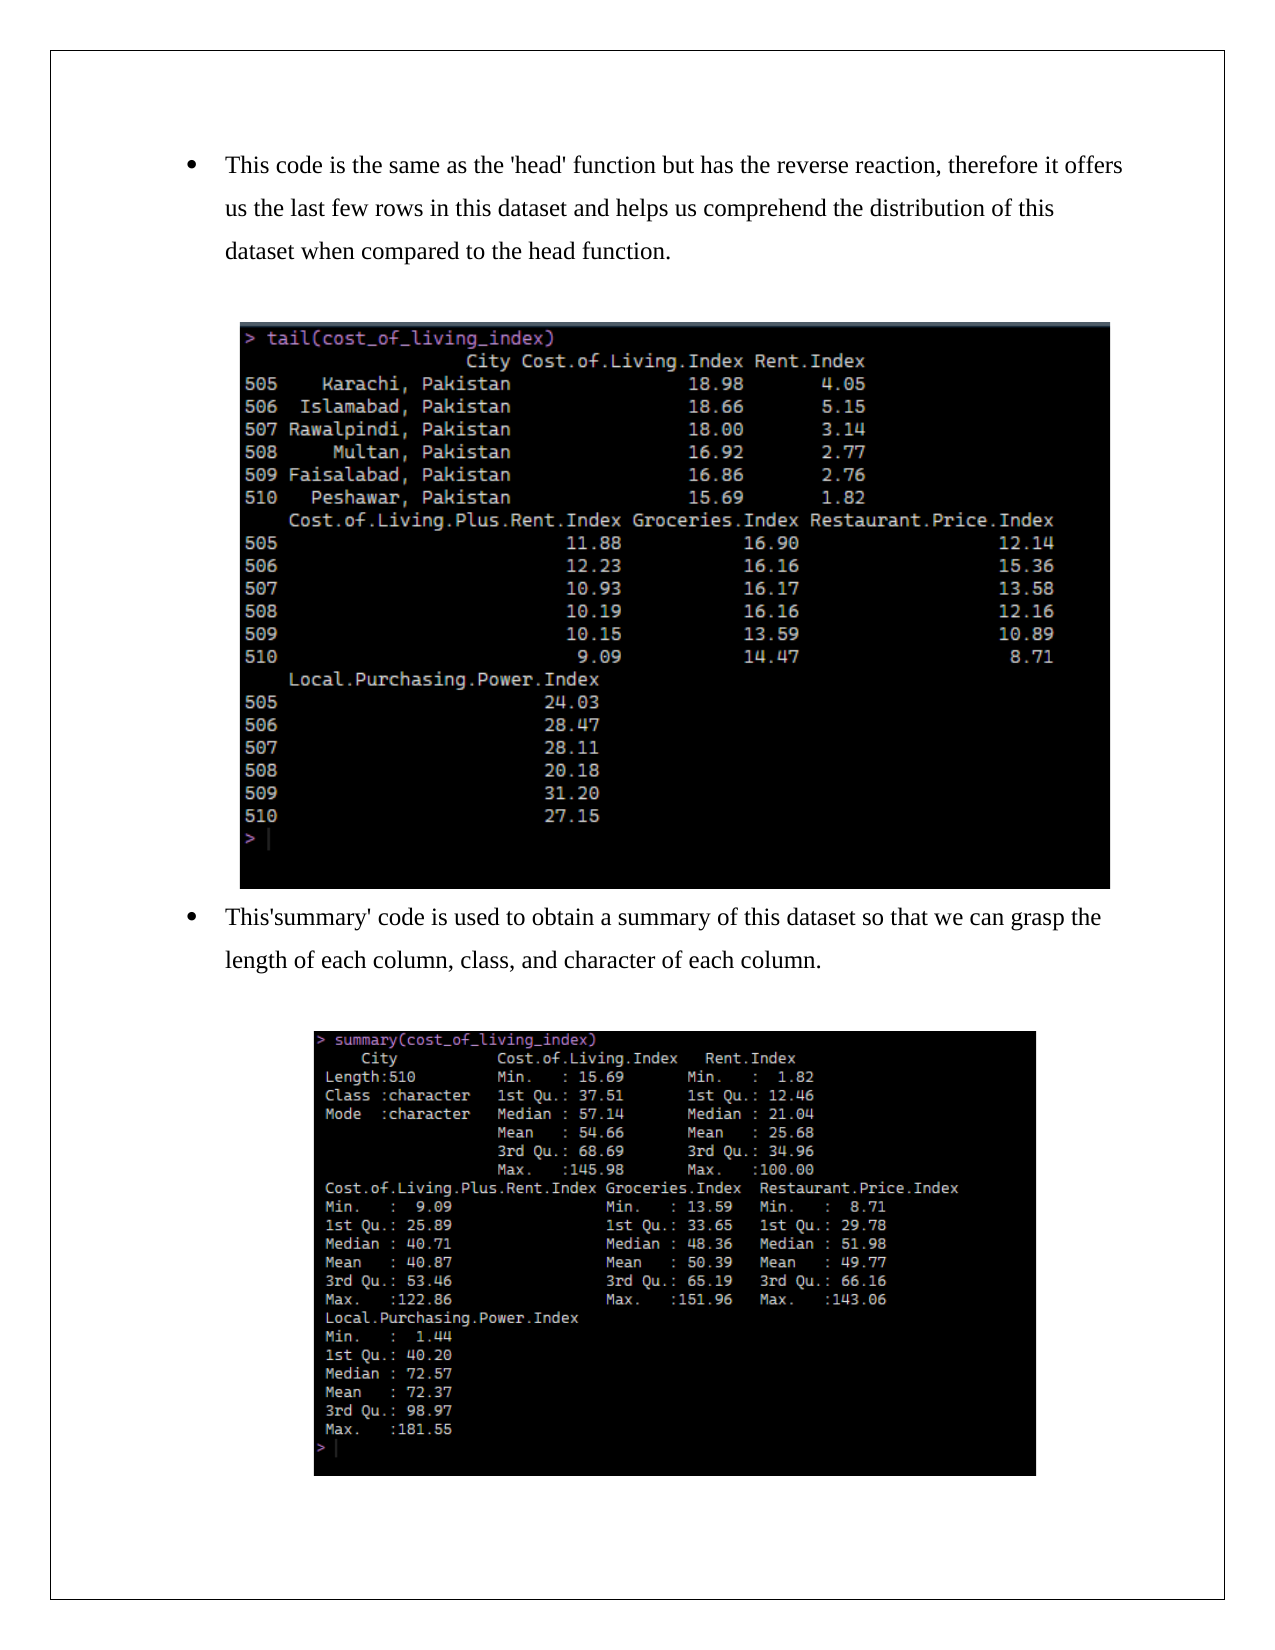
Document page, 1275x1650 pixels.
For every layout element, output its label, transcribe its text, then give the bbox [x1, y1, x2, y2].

picture [313, 1031, 1037, 1476]
picture [239, 322, 1111, 889]
list This'summary' code is used to obtain a summary of this dataset so that we can grasp the length of each column, class, and character of each column. [187, 902, 1125, 974]
list This code is the same as the 'head' function but has the reverse reaction, therefore it offers us the last few rows in this dataset and helps us comprehend the distribution of this dataset when compared to the head function. [187, 150, 1125, 265]
